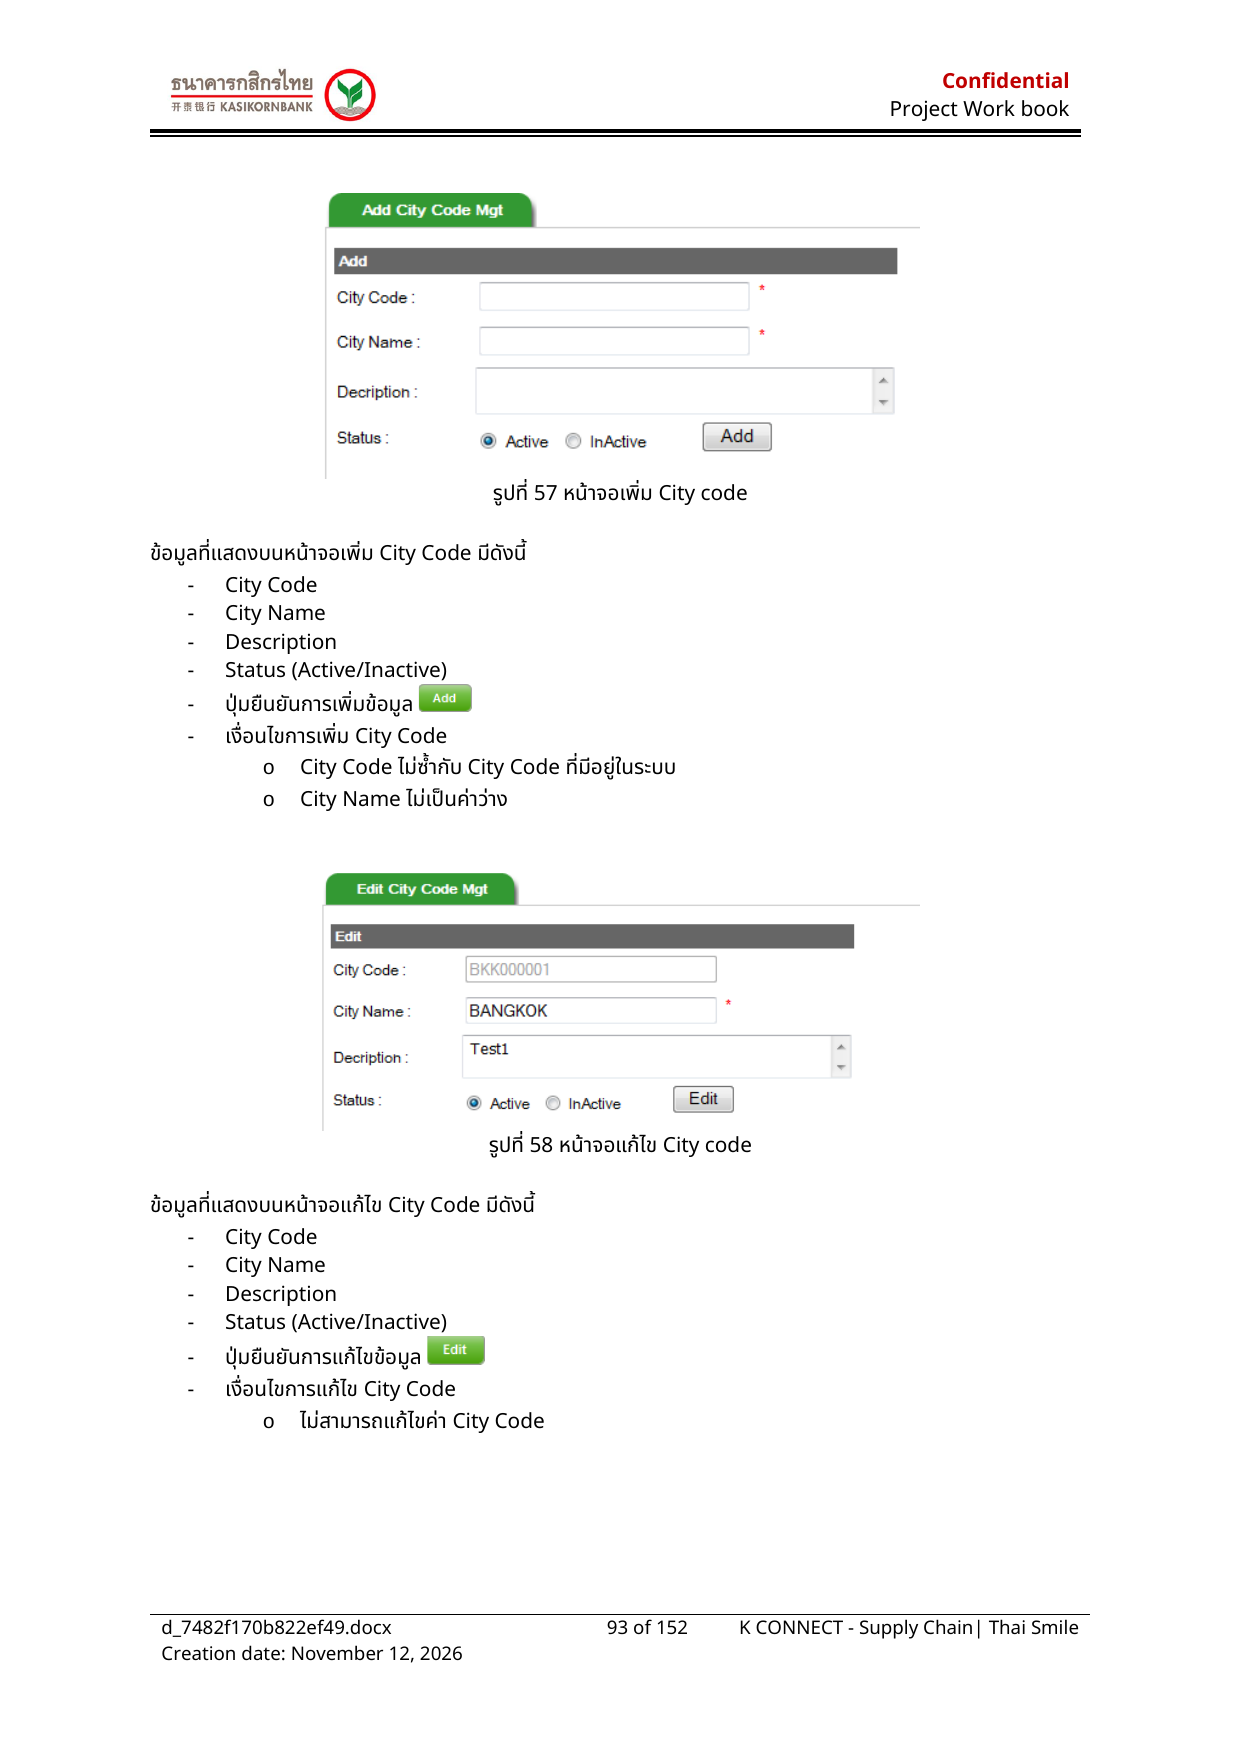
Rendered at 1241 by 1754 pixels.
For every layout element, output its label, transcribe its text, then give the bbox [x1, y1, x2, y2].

list เงื่อนไขการเพิ่ม City Code [187, 721, 1090, 752]
picture [320, 193, 920, 479]
list City Code [187, 570, 1090, 598]
list City Name [187, 598, 1090, 627]
list Status (Active/Inactive) [187, 655, 1090, 684]
text ข้อมูลที่แสดงบนหน้าจอเพิ่ม City Code มีดังนี้ [150, 538, 1090, 570]
list Status (Active/Inactive) [187, 1307, 1090, 1336]
list ปุ่มยืนยันการเพิ่มข้อมูล [187, 684, 1090, 721]
list ปุ่มยืนยันการแก้ไขข้อมูล [187, 1336, 1090, 1374]
list Description [187, 1279, 1090, 1307]
list City Name ไม่เป็นค่าว่าง [262, 784, 1090, 816]
text รูปที่ 57 หน้าจอเพิ่ม City code [150, 478, 1090, 510]
picture [320, 872, 920, 1131]
list Description [187, 627, 1090, 655]
text ข้อมูลที่แสดงบนหน้าจอแก้ไข City Code มีดังนี้ [150, 1191, 1090, 1222]
list ไม่สามารถแก้ไขค่า City Code [262, 1406, 1090, 1437]
list City Name [187, 1251, 1090, 1279]
list City Code [187, 1222, 1090, 1251]
picture [427, 1336, 485, 1365]
picture [418, 683, 473, 712]
list City Code ไม่ซ้ำกับ City Code ที่มีอยู่ในระบบ [262, 752, 1090, 784]
picture [161, 60, 384, 129]
text รูปที่ 58 หน้าจอแก้ไข City code [150, 1130, 1090, 1162]
list เงื่อนไขการแก้ไข City Code [187, 1374, 1090, 1406]
